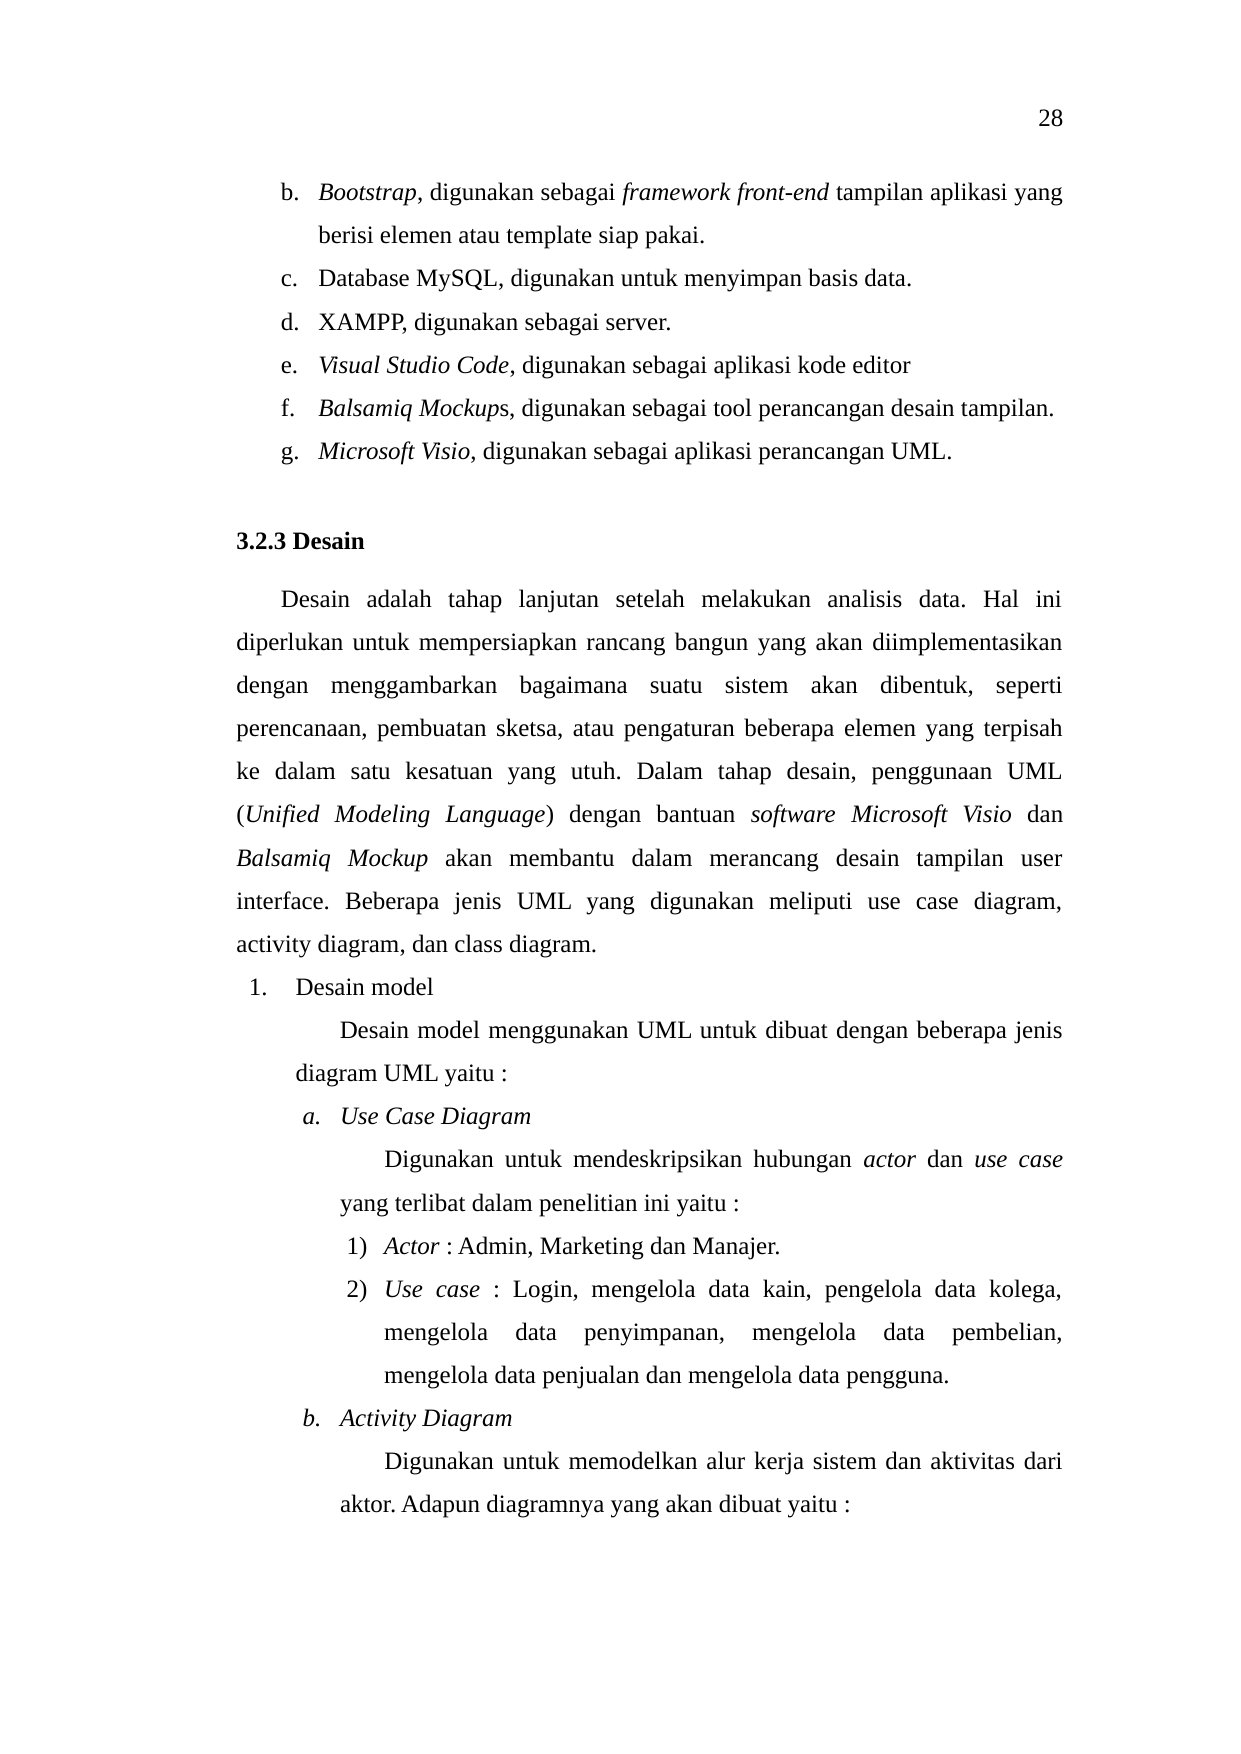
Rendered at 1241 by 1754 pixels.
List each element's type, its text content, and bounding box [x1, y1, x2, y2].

list Use Case Diagram [302, 1101, 1063, 1130]
list Microsoft Visio, digunakan sebagai aplikasi perancangan UML. [281, 436, 1063, 465]
list Desain model [258, 972, 1063, 1001]
list Digunakan untuk mendeskripsikan hubungan actor dan use case yang terlibat dalam penelitian ini yaitu : [340, 1144, 1063, 1216]
list Desain model menggunakan UML untuk dibuat dengan beberapa jenis diagram UML yaitu : [295, 1015, 1063, 1087]
text Desain adalah tahap lanjutan setelah melakukan analisis data. Hal ini diperlukan untuk mempersiapkan rancang bangun yang akan diimplementasikan dengan menggambarkan bagaimana suatu sistem akan dibentuk, seperti perencanaan, pembuatan sketsa, atau pengaturan beberapa elemen yang terpisah ke dalam satu kesatuan yang utuh. Dalam tahap desain, penggunaan UML (Unified Modeling Language) dengan bantuan software Microsoft Visio dan Balsamiq Mockup akan membantu dalam merancang desain tampilan user interface. Beberapa jenis UML yang digunakan meliputi use case diagram, activity diagram, dan class diagram. [236, 584, 1063, 958]
list Balsamiq Mockups, digunakan sebagai tool perancangan desain tampilan. [281, 393, 1063, 422]
subtitle Desain [236, 526, 1063, 555]
list Actor : Admin, Marketing dan Manajer. [346, 1231, 1063, 1259]
list Digunakan untuk memodelkan alur kerja sistem dan aktivitas dari aktor. Adapun diagramnya yang akan dibuat yaitu : [340, 1446, 1063, 1518]
list XAMPP, digunakan sebagai server. [281, 307, 1063, 335]
list Visual Studio Code, digunakan sebagai aplikasi kode editor [281, 350, 1063, 378]
list Activity Diagram [302, 1403, 1063, 1432]
list Use case : Login, mengelola data kain, pengelola data kolega, mengelola data penyimpanan, mengelola data pembelian, mengelola data penjualan dan mengelola data pengguna. [346, 1274, 1063, 1389]
list Database MySQL, digunakan untuk menyimpan basis data. [281, 263, 1063, 292]
list Bootstrap, digunakan sebagai framework front-end tampilan aplikasi yang berisi elemen atau template siap pakai. [281, 177, 1063, 249]
